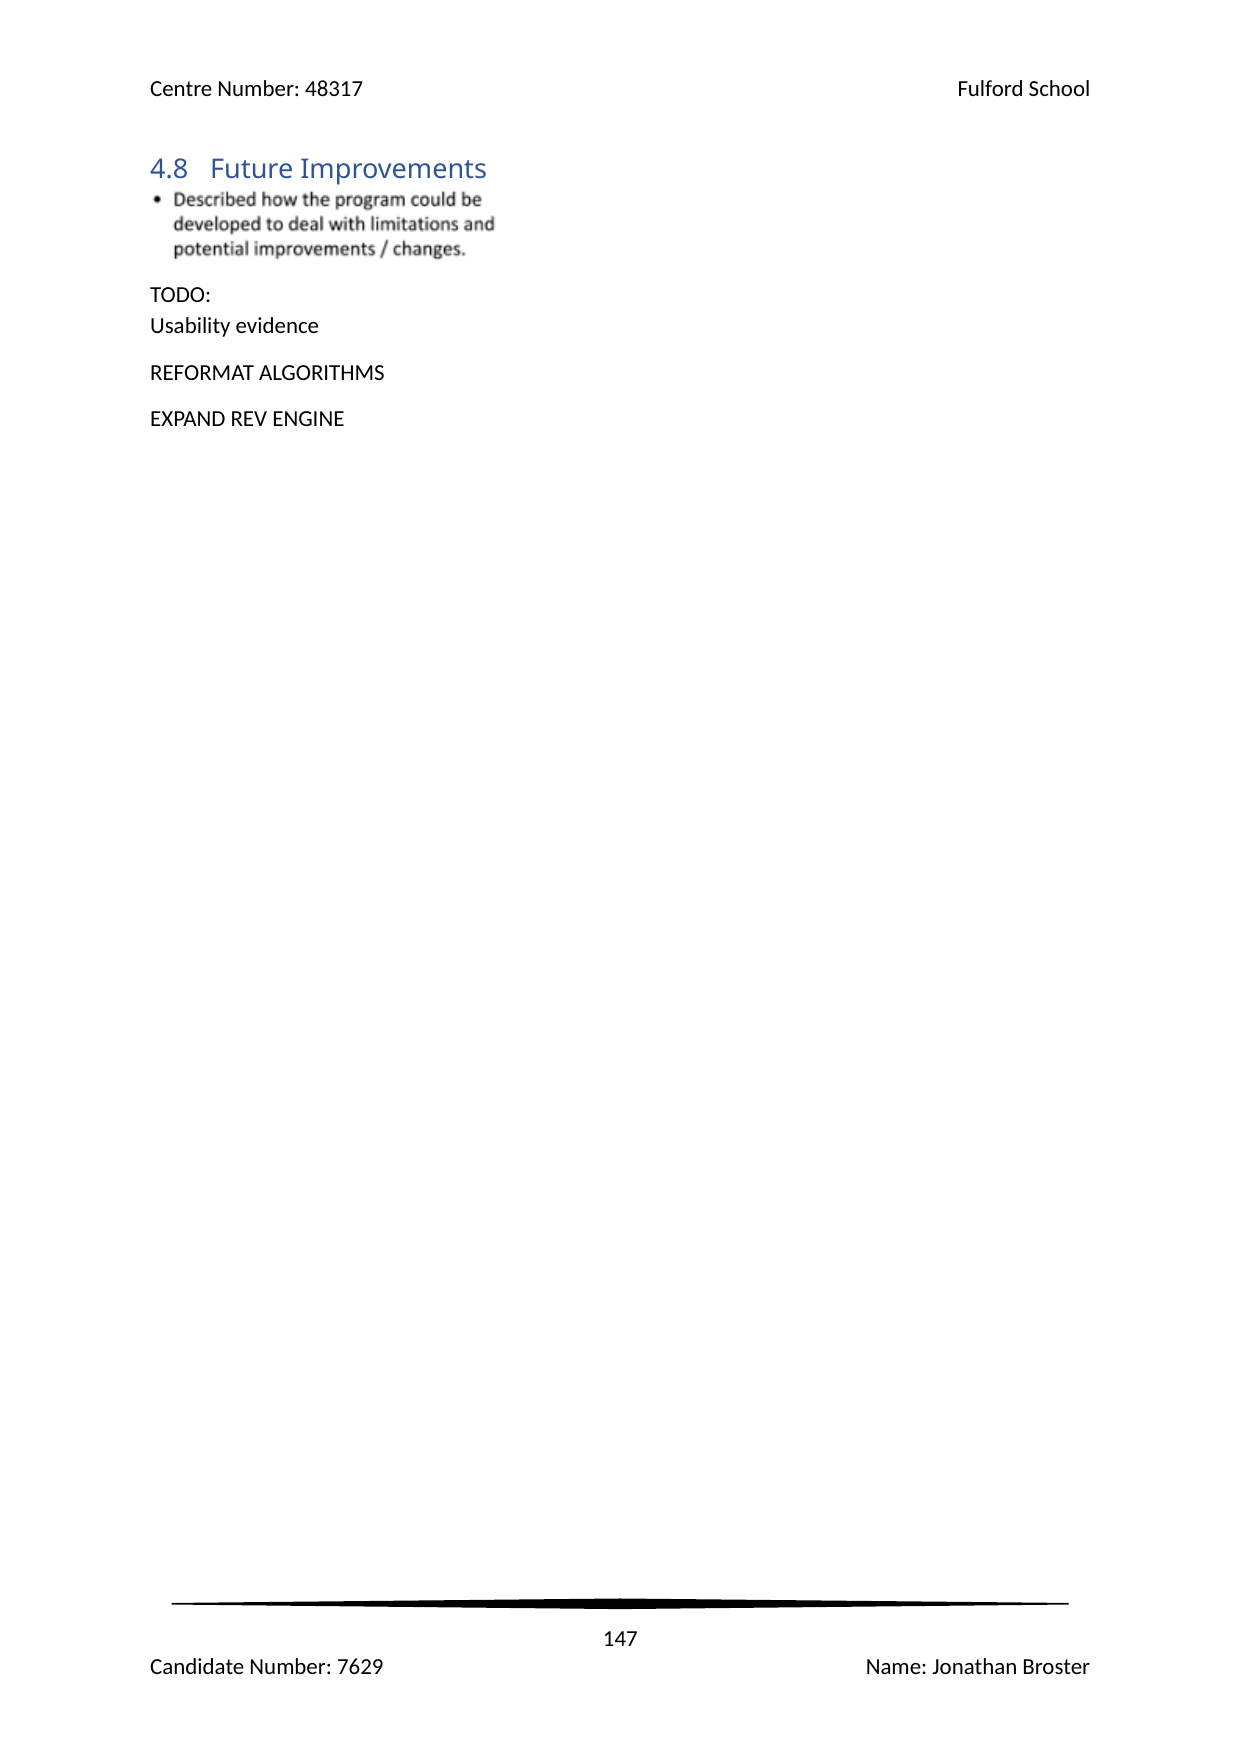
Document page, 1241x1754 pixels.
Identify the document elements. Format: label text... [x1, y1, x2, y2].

text REFORMAT ALGORITHMS [150, 358, 1090, 386]
text TODO: Usability evidence [150, 281, 1090, 339]
subtitle Future Improvements [150, 150, 1090, 187]
text EXPAND REV ENGINE [150, 404, 1090, 432]
picture [150, 189, 505, 262]
